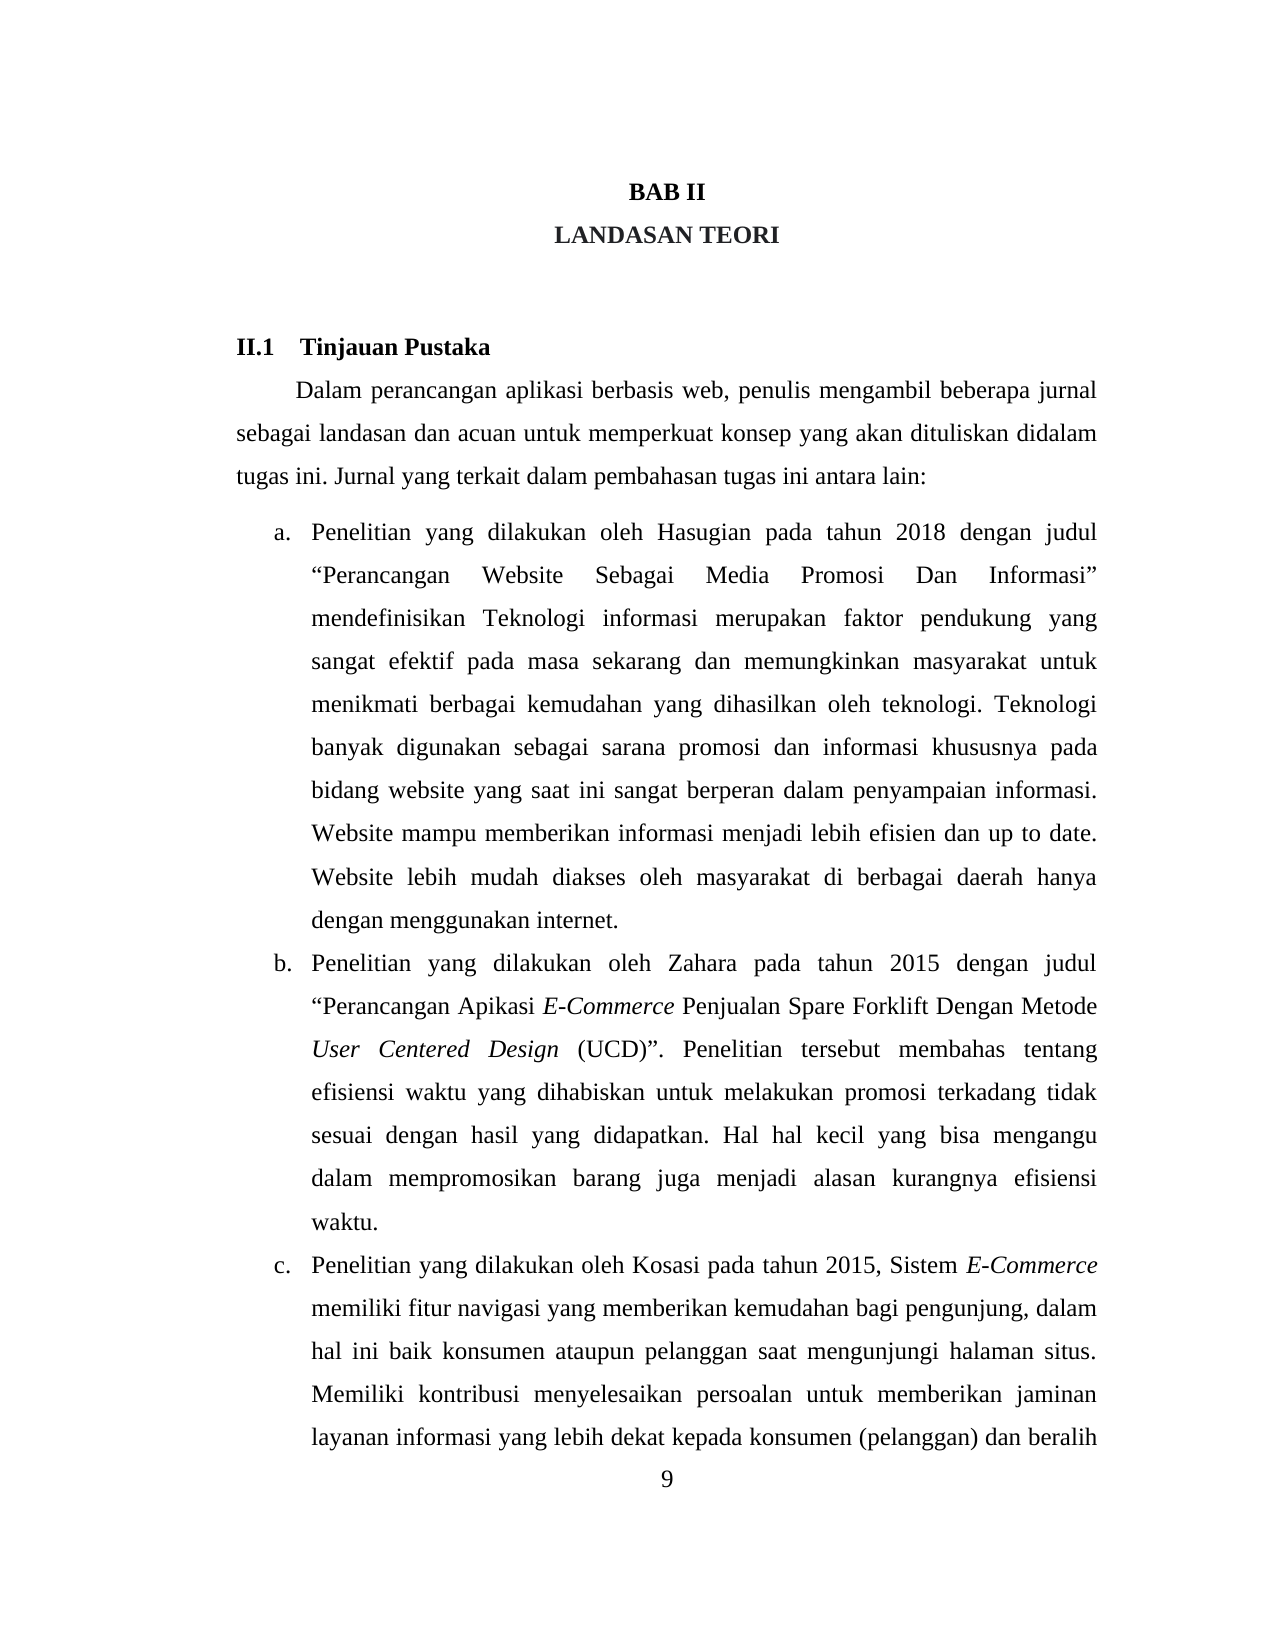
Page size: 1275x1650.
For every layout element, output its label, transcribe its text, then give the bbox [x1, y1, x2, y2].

text Dalam perancangan aplikasi berbasis web, penulis mengambil beberapa jurnal sebagai landasan dan acuan untuk memperkuat konsep yang akan dituliskan didalam tugas ini. Jurnal yang terkait dalam pembahasan tugas ini antara lain: [236, 375, 1098, 490]
subtitle Tinjauan Pustaka [236, 332, 1098, 360]
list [274, 1250, 1098, 1451]
list Penelitian yang dilakukan oleh Hasugian pada tahun 2018 dengan judul “Perancangan Website Sebagai Media Promosi Dan Informasi” mendefinisikan Teknologi informasi merupakan faktor pendukung yang sangat efektif pada masa sekarang dan memungkinkan masyarakat untuk menikmati berbagai kemudahan yang dihasilkan oleh teknologi. Teknologi banyak digunakan sebagai sarana promosi dan informasi khususnya pada bidang website yang saat ini sangat berperan dalam penyampaian informasi. Website mampu memberikan informasi menjadi lebih efisien dan up to date. Website lebih mudah diakses oleh masyarakat di berbagai daerah hanya dengan menggunakan internet. [274, 517, 1098, 933]
list Penelitian yang dilakukan oleh Zahara pada tahun 2015 dengan judul “Perancangan Apikasi E-Commerce Penjualan Spare Forklift Dengan Metode User Centered Design (UCD)”. Penelitian tersebut membahas tentang efisiensi waktu yang dihabiskan untuk melakukan promosi terkadang tidak sesuai dengan hasil yang didapatkan. Hal hal kecil yang bisa mengangu dalam mempromosikan barang juga menjadi alasan kurangnya efisiensi waktu. [274, 948, 1098, 1235]
text LANDASAN TEORI [236, 220, 1098, 249]
